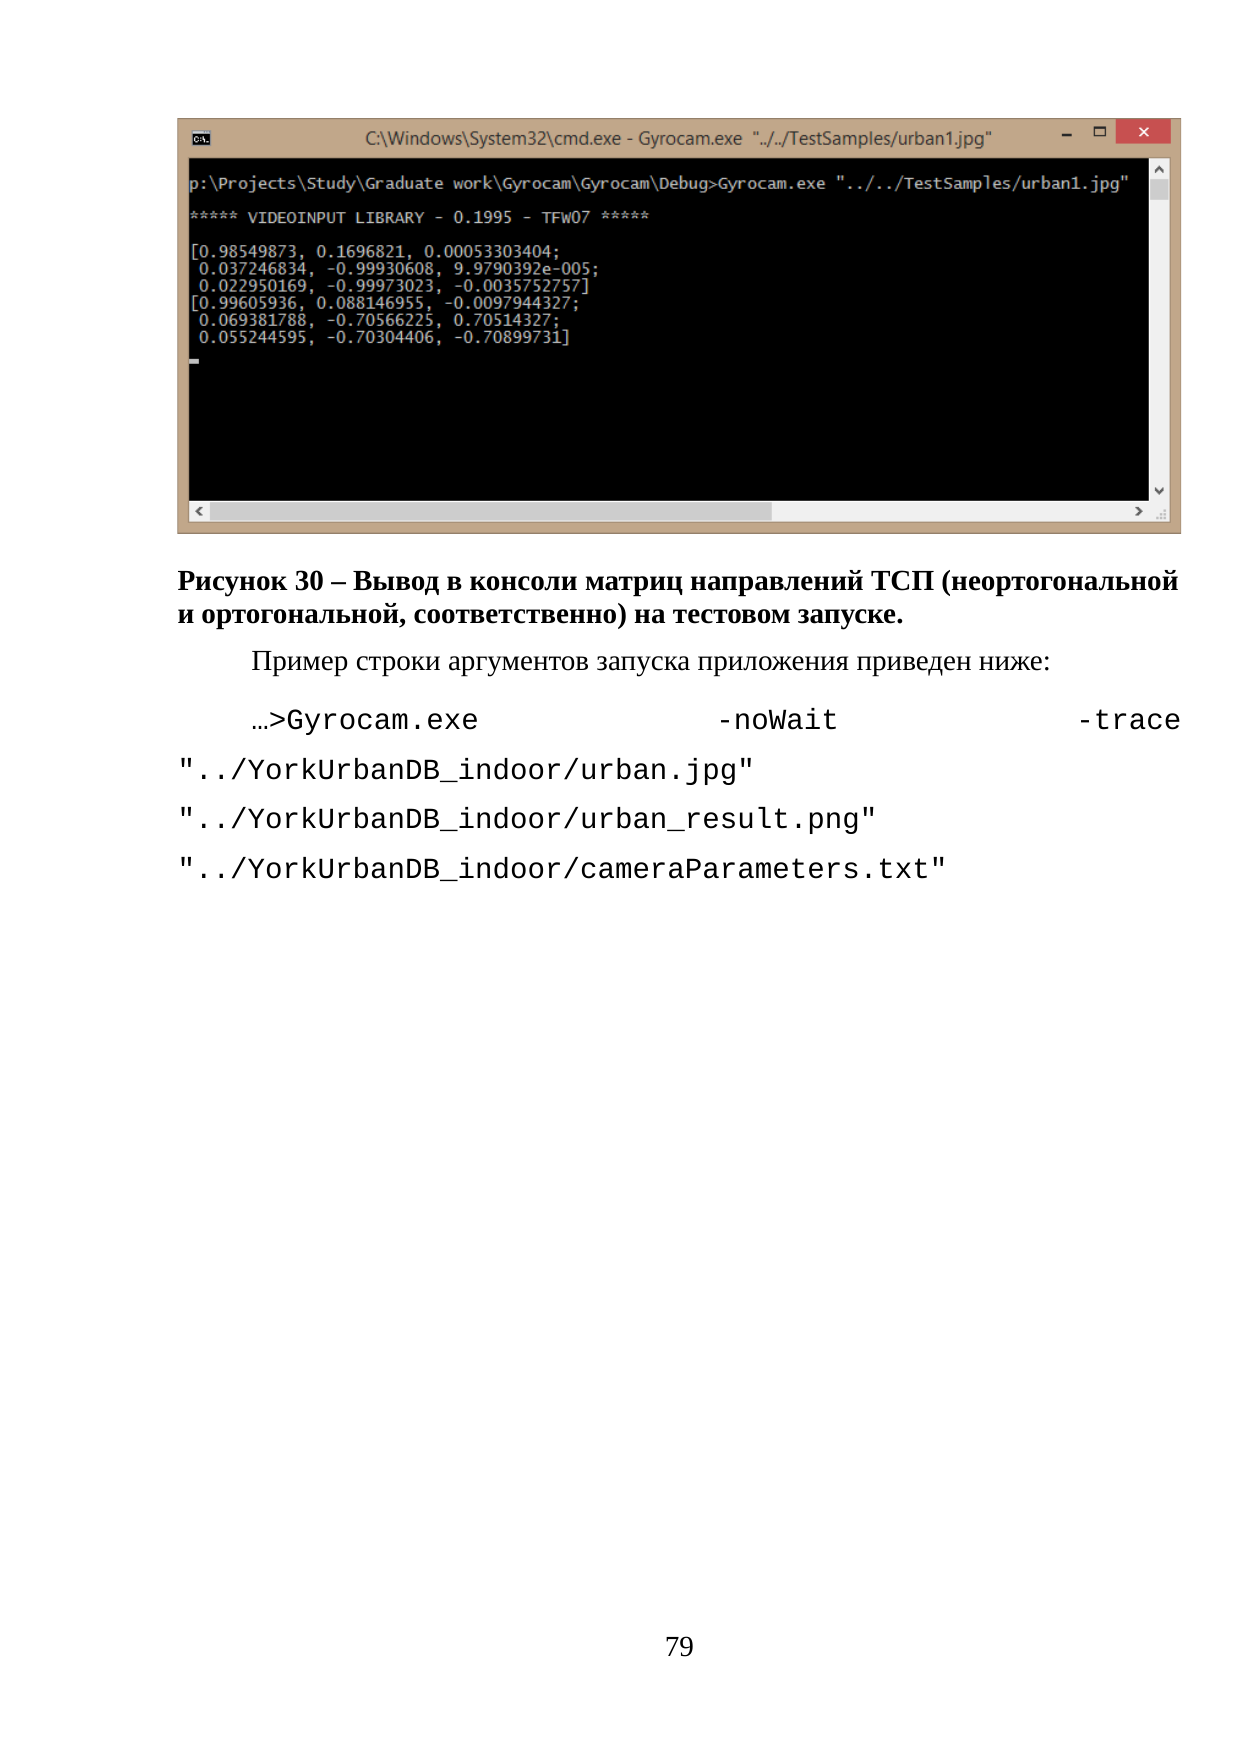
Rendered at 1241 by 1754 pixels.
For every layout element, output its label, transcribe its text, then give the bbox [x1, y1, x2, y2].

text …>Gyrocam.exe -noWait -trace "../YorkUrbanDB_indoor/urban.jpg" "../YorkUrbanDB_indoor/urban_result.png" "../YorkUrbanDB_indoor/cameraParameters.txt" [177, 706, 1181, 887]
text Пример строки аргументов запуска приложения приведен ниже: [177, 643, 1181, 676]
picture [177, 118, 1182, 534]
